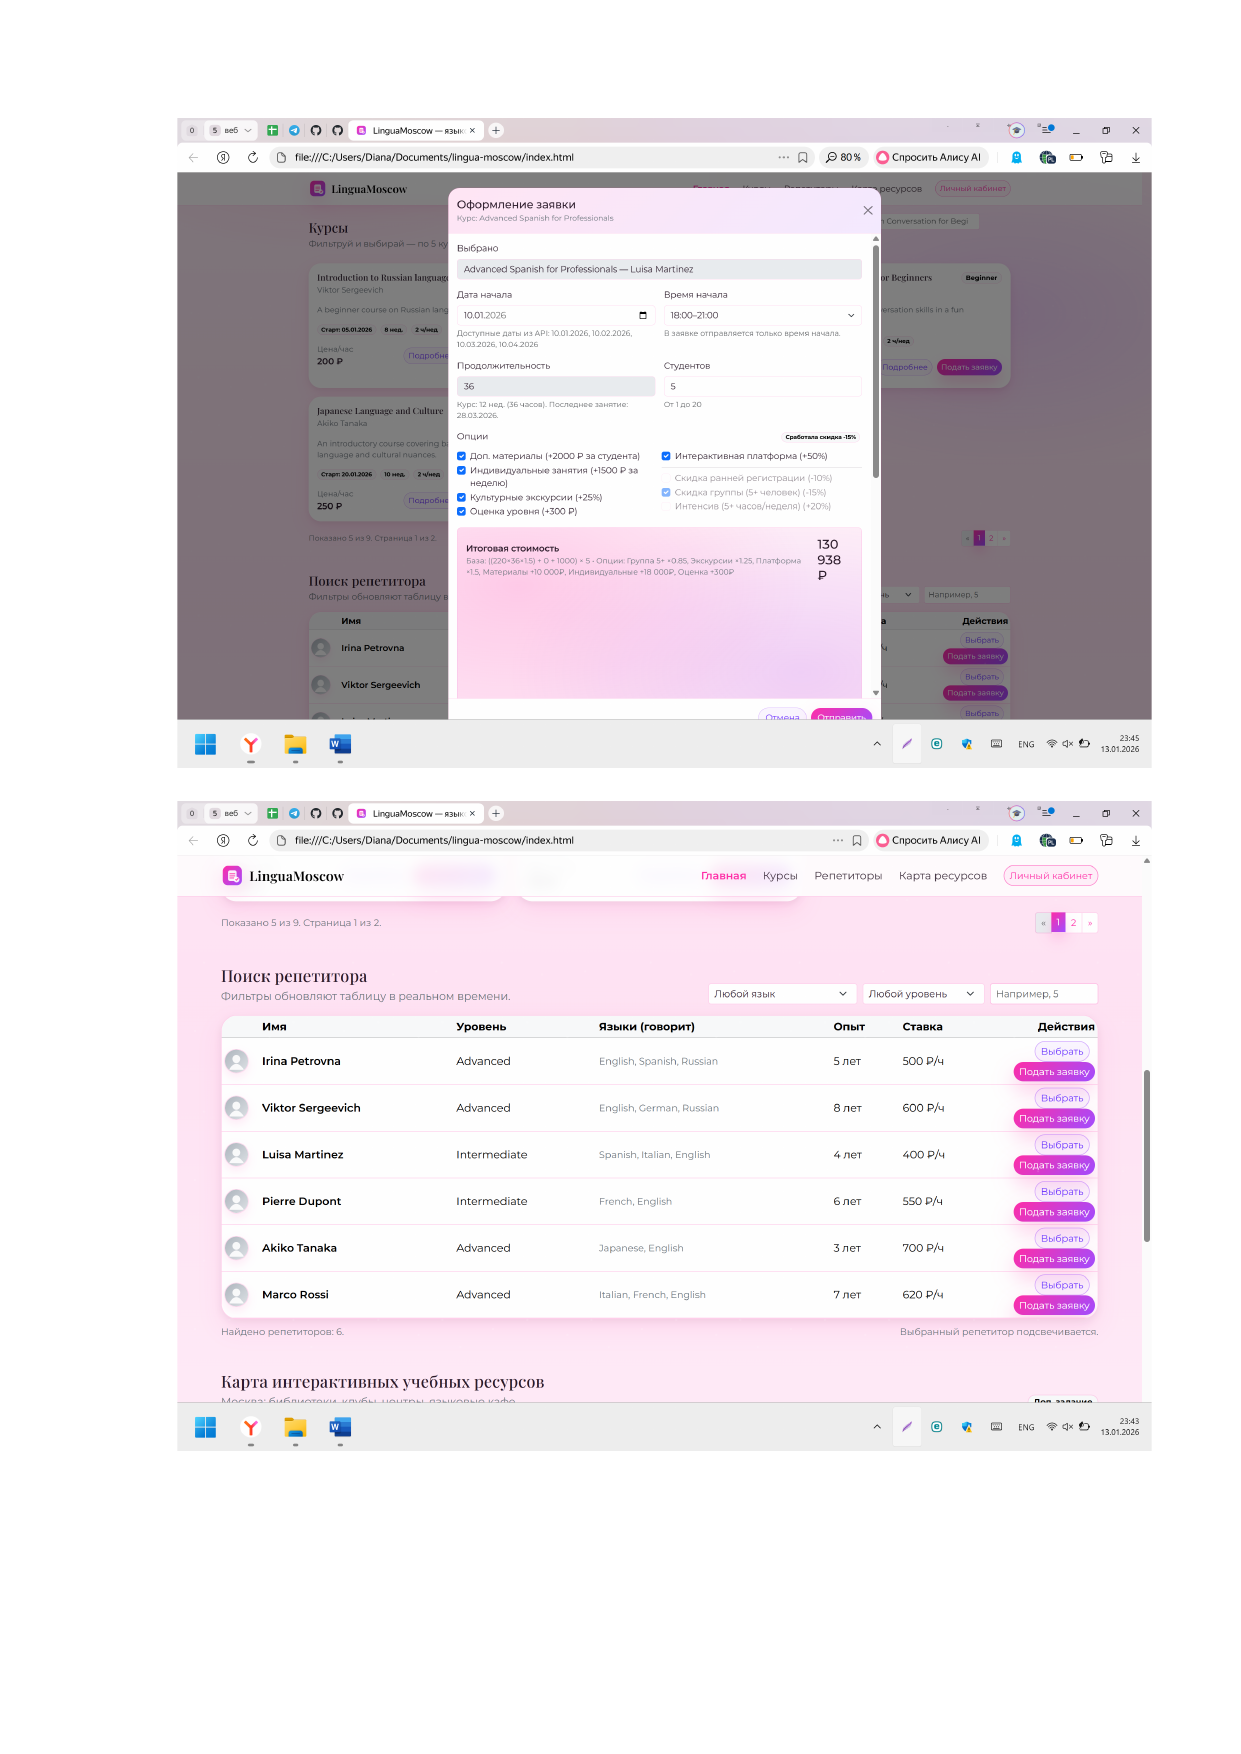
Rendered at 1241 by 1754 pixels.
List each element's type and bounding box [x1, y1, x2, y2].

picture [177, 801, 1152, 1451]
picture [177, 118, 1152, 768]
